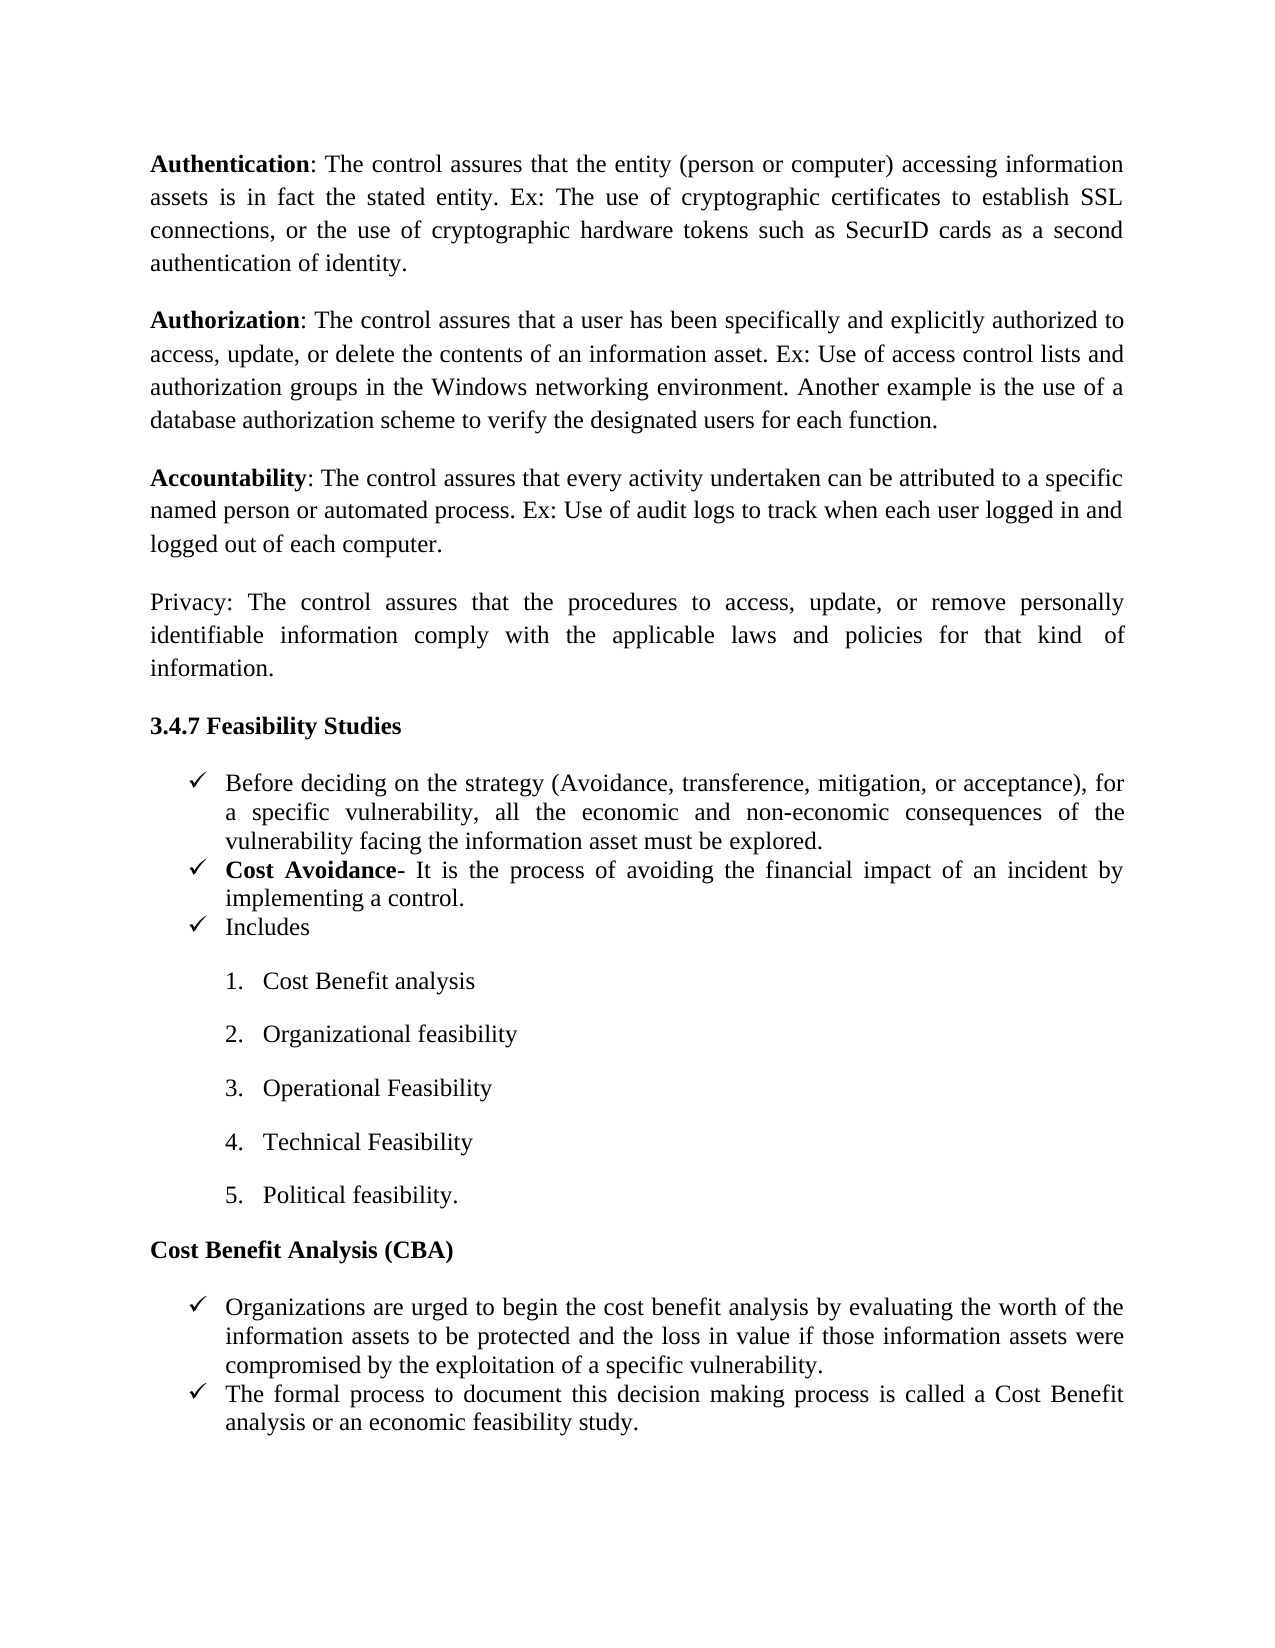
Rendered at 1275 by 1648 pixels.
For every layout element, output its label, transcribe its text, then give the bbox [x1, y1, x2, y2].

list Technical Feasibility [225, 1127, 1206, 1156]
list Operational Feasibility [225, 1073, 1206, 1102]
subtitle Cost Benefit Analysis (CBA) [150, 1235, 1206, 1264]
list The formal process to document this decision making process is called a Cost Benefit analysis or an economic feasibility study. [187, 1379, 1125, 1436]
list Organizations are urged to begin the cost benefit analysis by evaluating the worth of the information assets to be protected and the loss in value if those information assets were compromised by the exploitation of a specific vulnerability. [187, 1292, 1125, 1379]
text Privacy: The control assures that the procedures to access, update, or remove personally identifiable information comply with the applicable laws and policies for that kind of information. [150, 587, 1125, 681]
list Political feasibility. [225, 1181, 1206, 1209]
list Before deciding on the strategy (Avoidance, transference, mitigation, or acceptance), for a specific vulnerability, all the economic and non-economic consequences of the vulnerability facing the information asset must be explored. [187, 768, 1125, 855]
subtitle Feasibility Studies [150, 711, 1206, 740]
text Authorization: The control assures that a user has been specifically and explicitly authorized to access, update, or delete the contents of an information asset. Ex: Use of access control lists and authorization groups in the Windows networking environment. Another example is the use of a database authorization scheme to verify the designated users for each function. [150, 306, 1125, 433]
text Accountability: The control assures that every activity undertaken can be attributed to a specific named person or automated process. Ex: Use of audit logs to track when each user logged in and logged out of each computer. [150, 463, 1125, 557]
list Cost Avoidance- It is the process of avoiding the financial impact of an incident by implementing a control. [187, 855, 1125, 912]
list Cost Benefit analysis [225, 966, 1206, 994]
list Organizational feasibility [225, 1019, 1206, 1048]
text Authentication: The control assures that the entity (person or computer) accessing information assets is in fact the stated entity. Ex: The use of cryptographic certificates to establish SSL connections, or the use of cryptographic hardware tokens such as SecurID cards as a second authentication of identity. [150, 149, 1125, 276]
list Includes [187, 912, 1206, 941]
